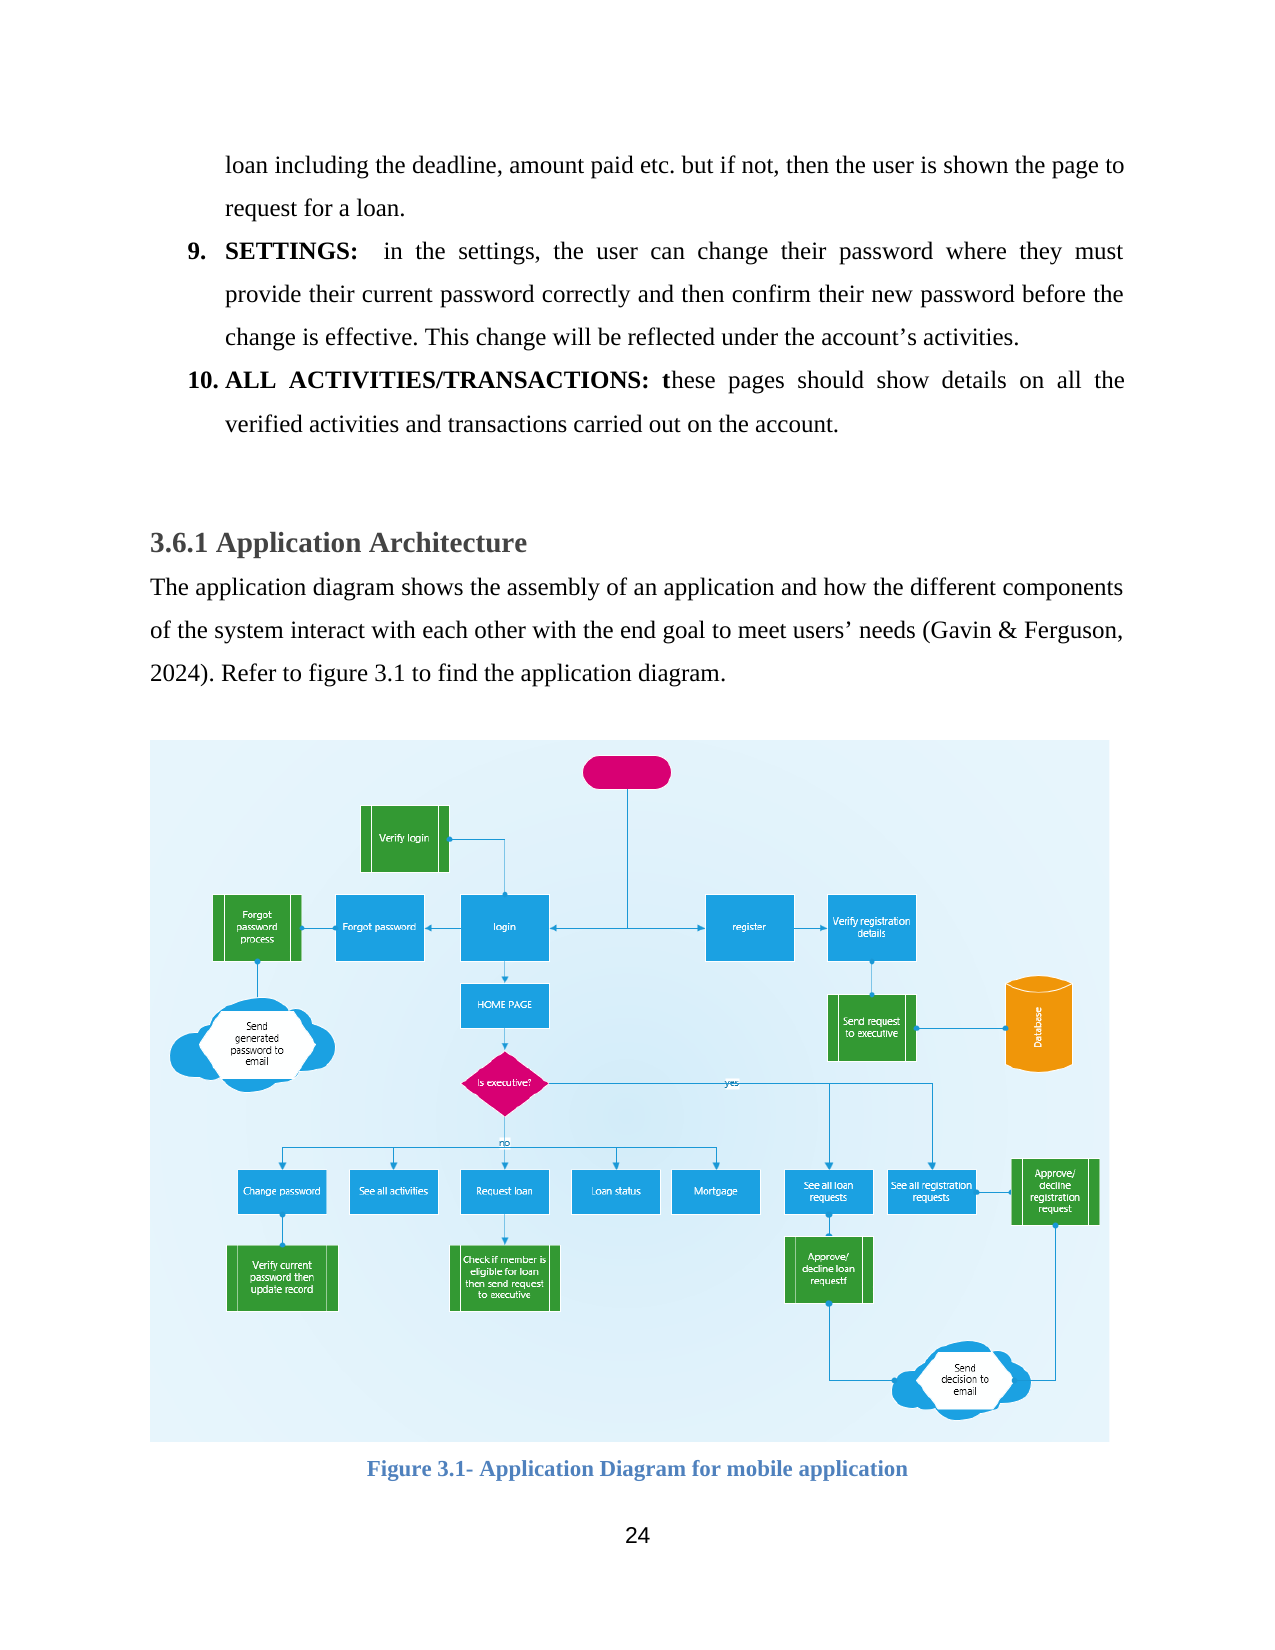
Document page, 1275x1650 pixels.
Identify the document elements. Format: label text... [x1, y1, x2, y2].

subtitle 3.6.1 Application Architecture [150, 525, 1125, 558]
text The application diagram shows the assembly of an application and how the different components of the system interact with each other with the end goal to meet users’ needs (Gavin & Ferguson, 2024). Refer to figure 3.1 to find the application diagram. [150, 572, 1125, 687]
list SETTINGS: in the settings, the user can change their password where they must provide their current password correctly and then confirm their new password before the change is effective. This change will be reflected under the account’s activities. [187, 236, 1125, 351]
picture [150, 740, 1110, 1442]
list ALL ACTIVITIES/TRANSACTIONS: these pages should show details on all the verified activities and transactions carried out on the account. [187, 366, 1125, 437]
text Figure 3.1- Application Diagram for mobile application [150, 1455, 1125, 1481]
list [187, 150, 1125, 222]
